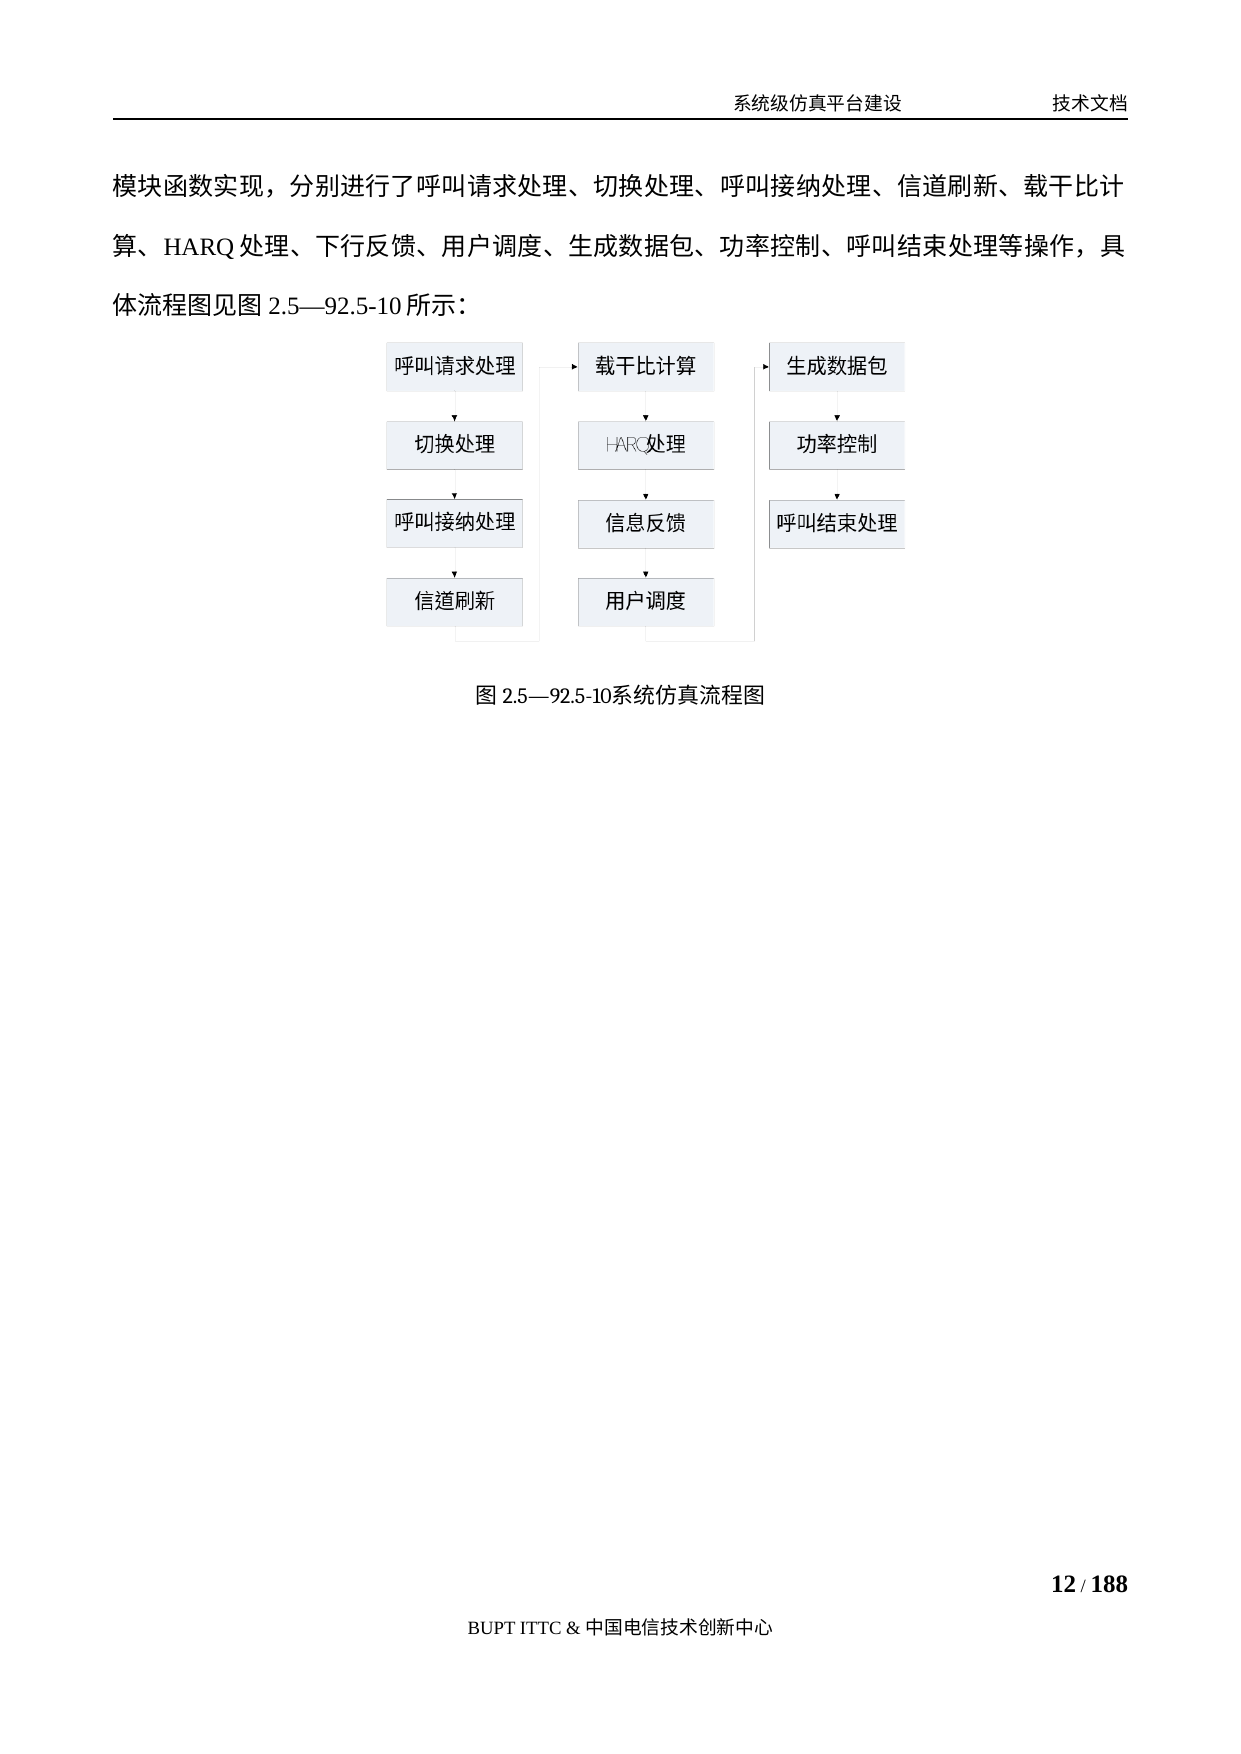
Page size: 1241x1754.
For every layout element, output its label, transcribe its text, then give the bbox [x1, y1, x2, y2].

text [112, 165, 1128, 324]
text 图 2.5—1系统仿真流程图 [112, 674, 1128, 713]
